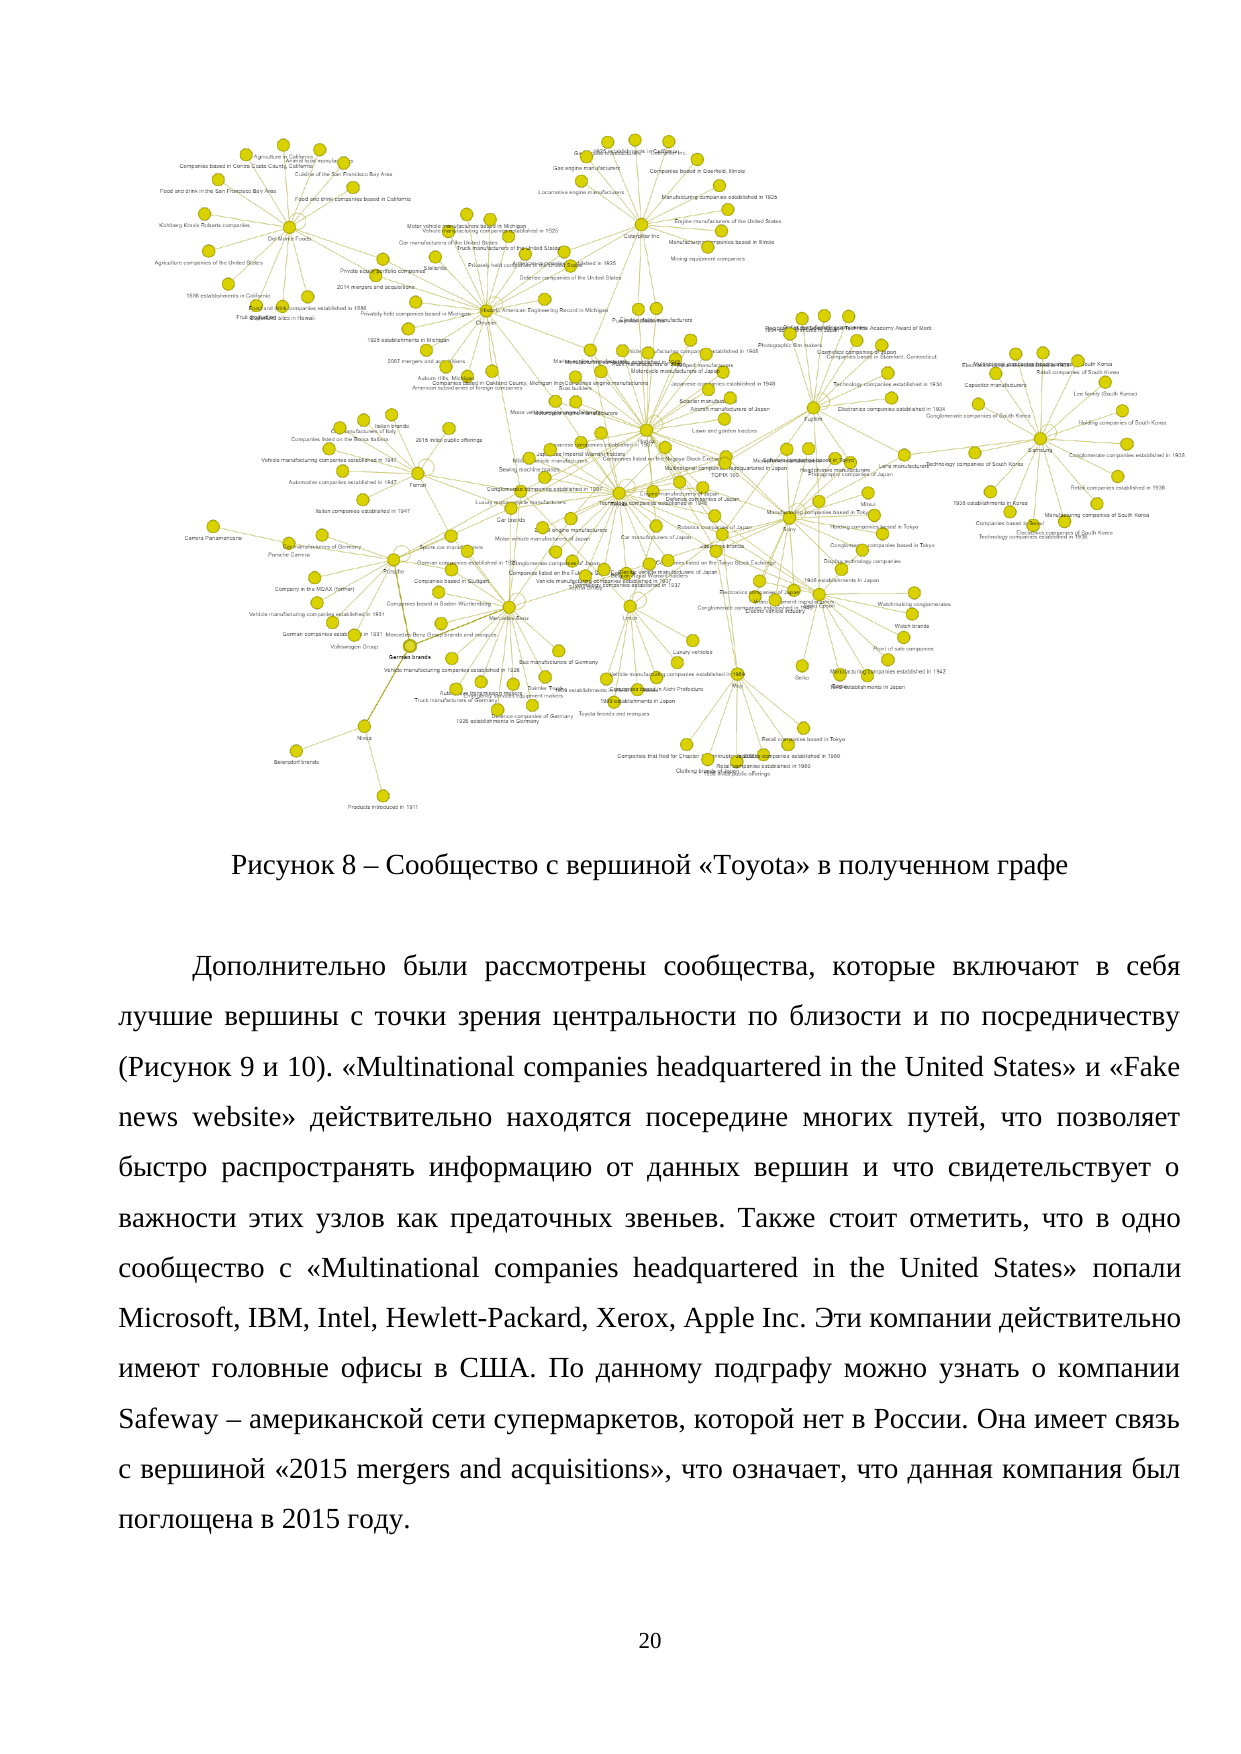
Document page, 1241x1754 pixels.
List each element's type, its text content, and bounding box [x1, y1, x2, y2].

picture [132, 118, 1193, 828]
text Дополнительно были рассмотрены сообщества, которые включают в себя лучшие вершины с точки зрения центральности по близости и по посредничеству (Рисунок 9 и 10). «Multinational companies headquartered in the United States» и «Fake news website» действительно находятся посередине многих путей, что позволяет быстро распространять информацию от данных вершин и что свидетельствует о важности этих узлов как предаточных звеньев. Также стоит отметить, что в одно сообщество с «Multinational companies headquartered in the United States» попали Microsoft, IBM, Intel, Hewlett-Packard, Xerox, Apple Inc. Эти компании действительно имеют головные офисы в США. По данному подграфу можно узнать о компании Safeway – американской сети супермаркетов, которой нет в России. Она имеет связь с вершиной «2015 mergers and acquisitions», что означает, что данная компания был поглощена в 2015 году. [118, 948, 1181, 1535]
text Рисунок 8 – Сообщество с вершиной «Toyota» в полученном графе [212, 847, 1087, 881]
